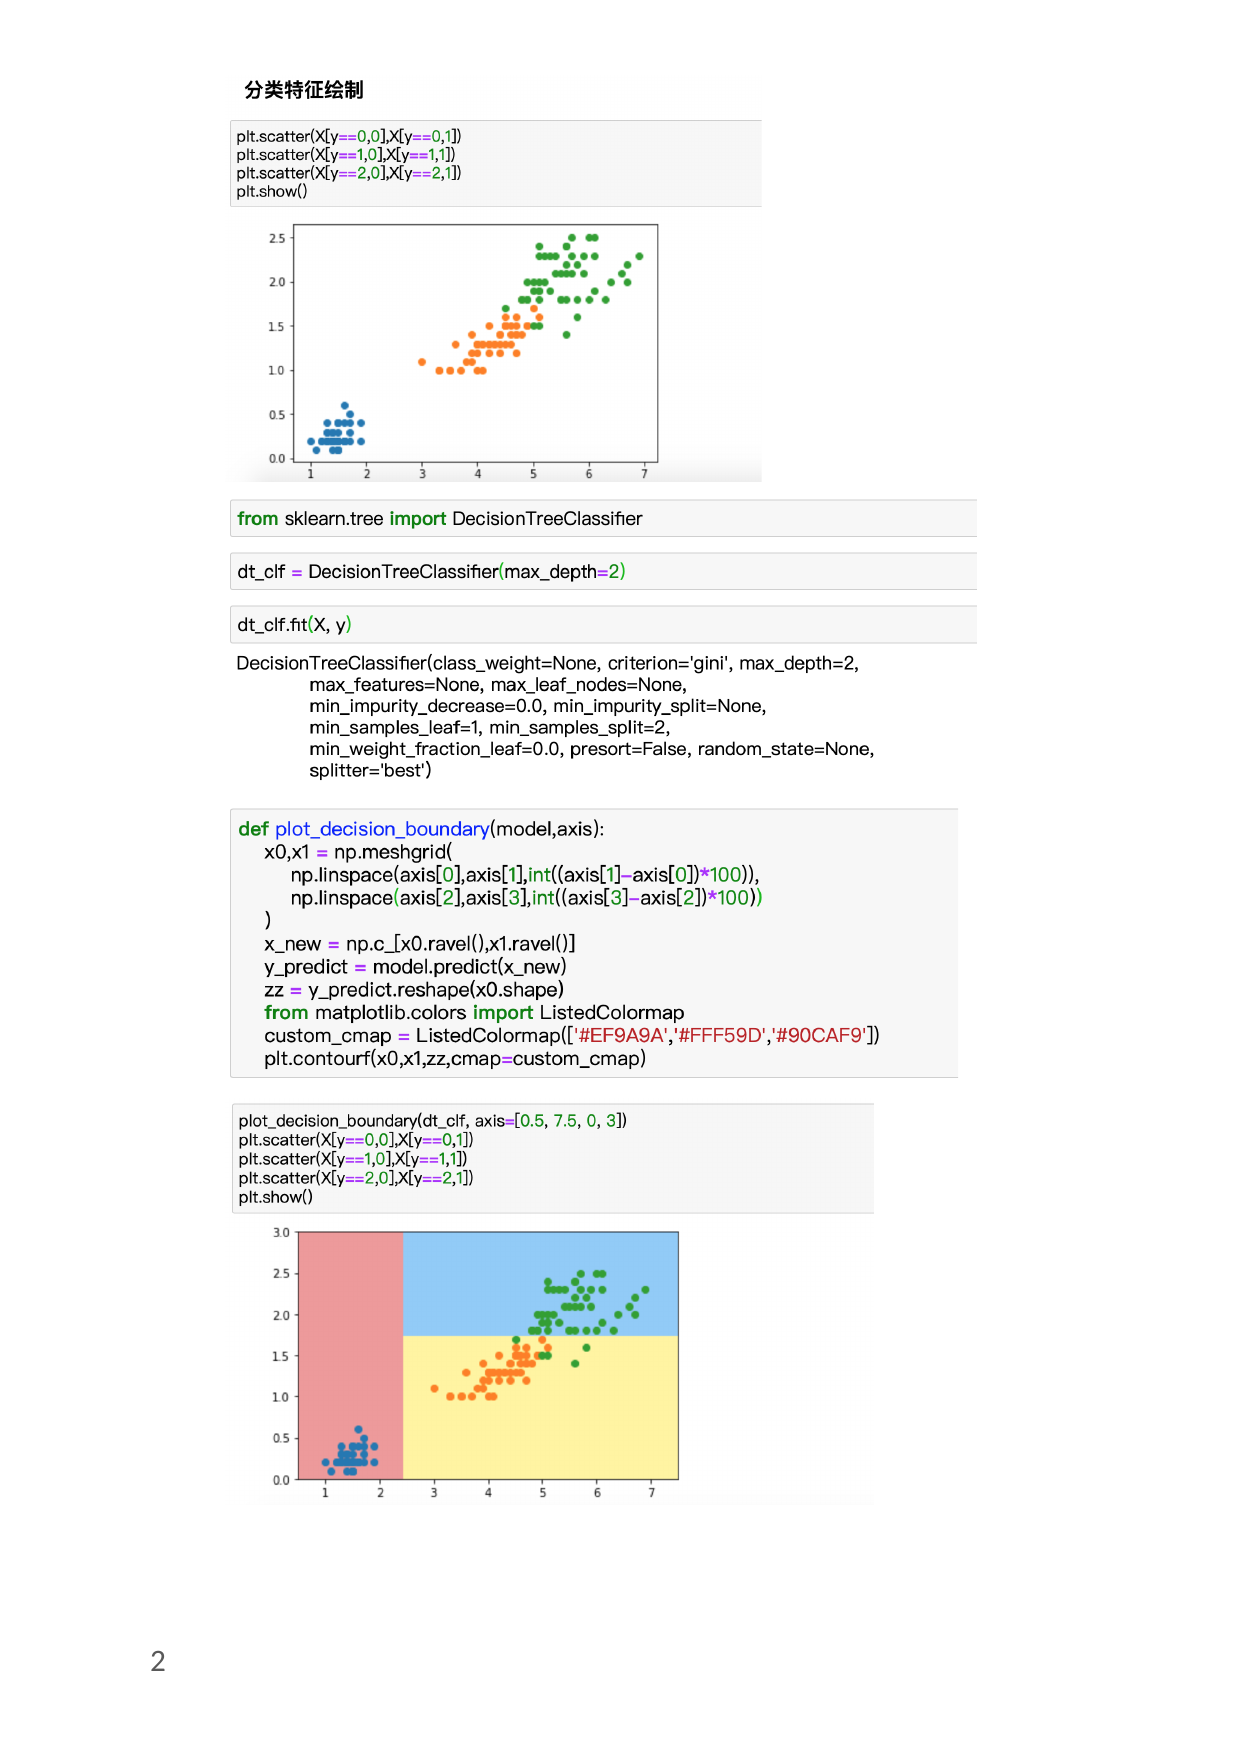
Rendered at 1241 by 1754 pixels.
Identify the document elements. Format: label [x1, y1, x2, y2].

picture [225, 1098, 874, 1505]
picture [225, 801, 959, 1084]
picture [225, 75, 762, 482]
picture [225, 497, 977, 786]
